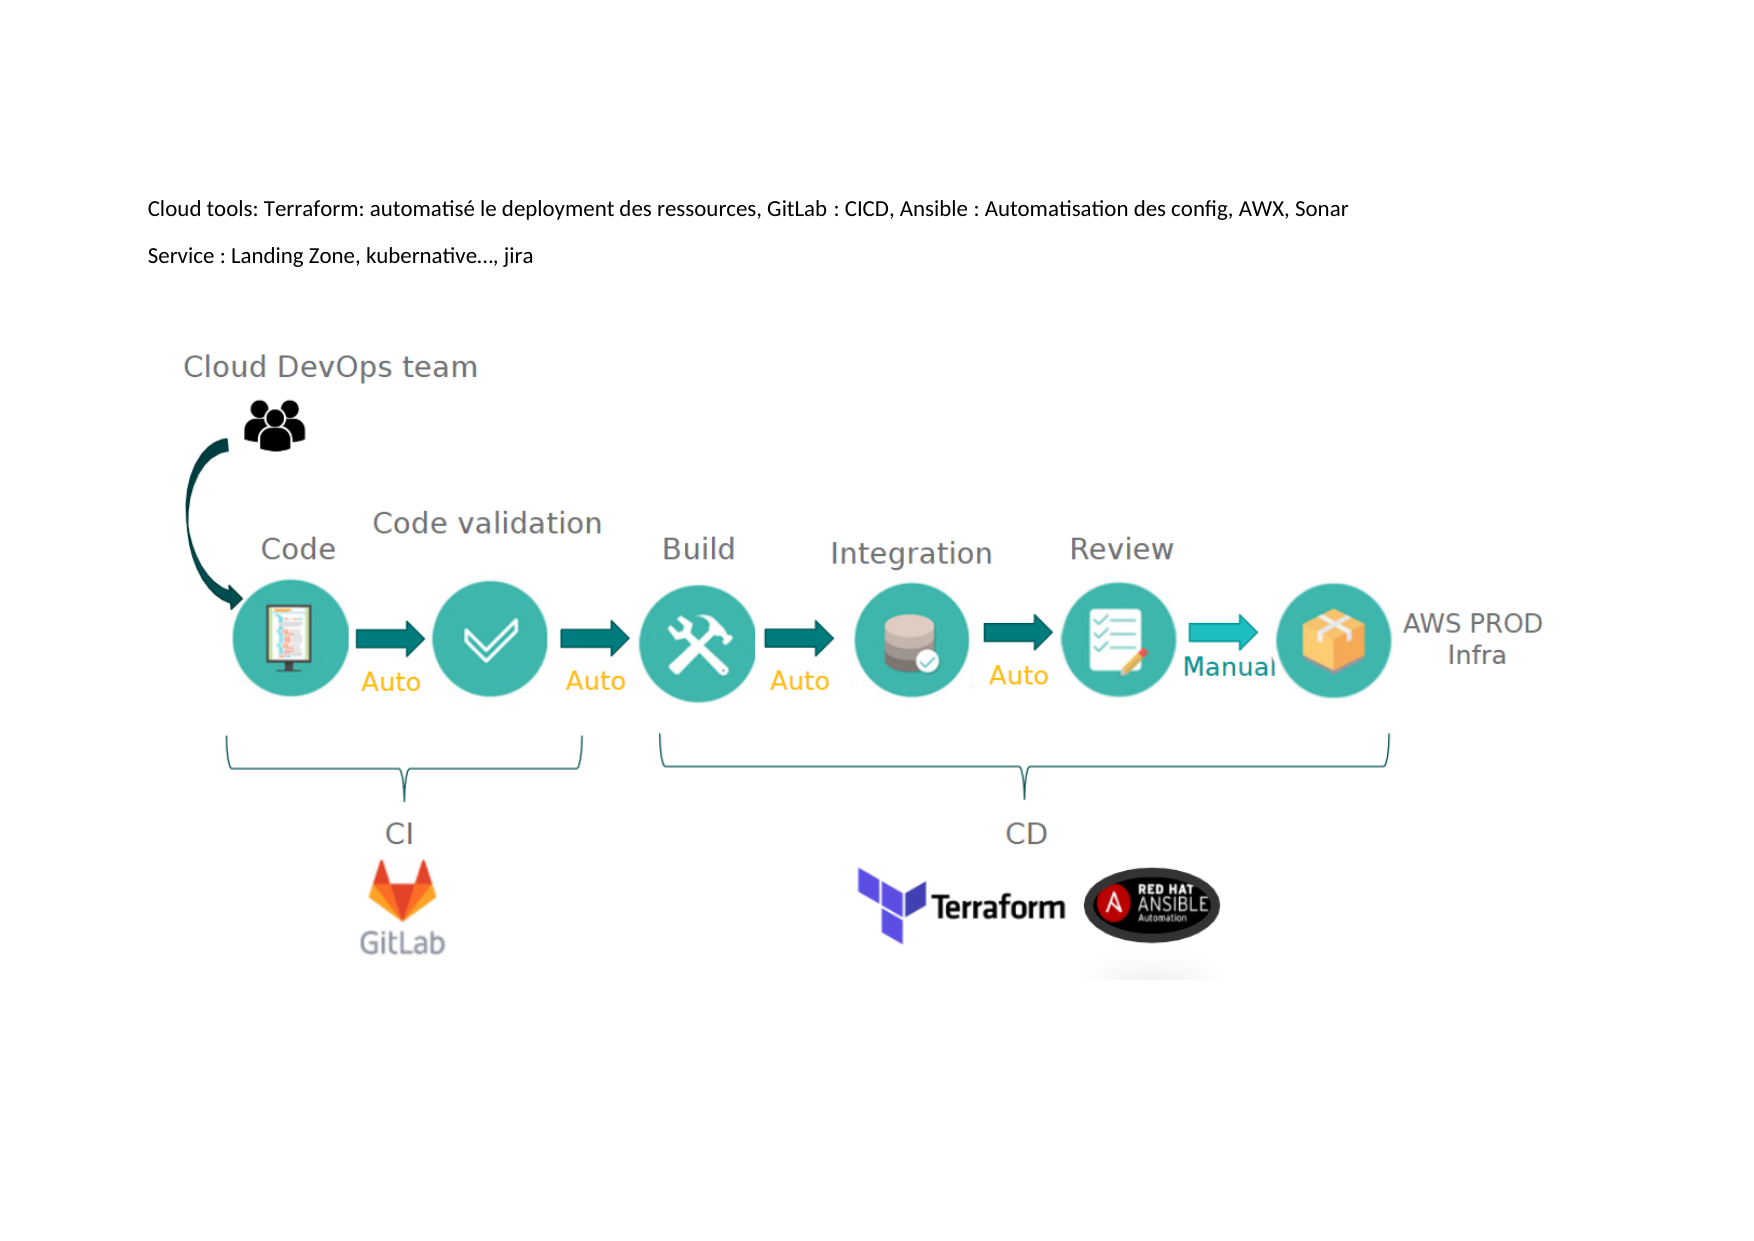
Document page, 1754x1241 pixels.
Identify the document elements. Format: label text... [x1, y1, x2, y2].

text Cloud tools: Terraform: automatisé le deployment des ressources, GitLab : CICD, Ansible : Automatisation des config, AWX, Sonar [148, 194, 1606, 222]
picture [147, 335, 1607, 980]
text Service : Landing Zone, kubernative…, jira [148, 241, 1606, 269]
